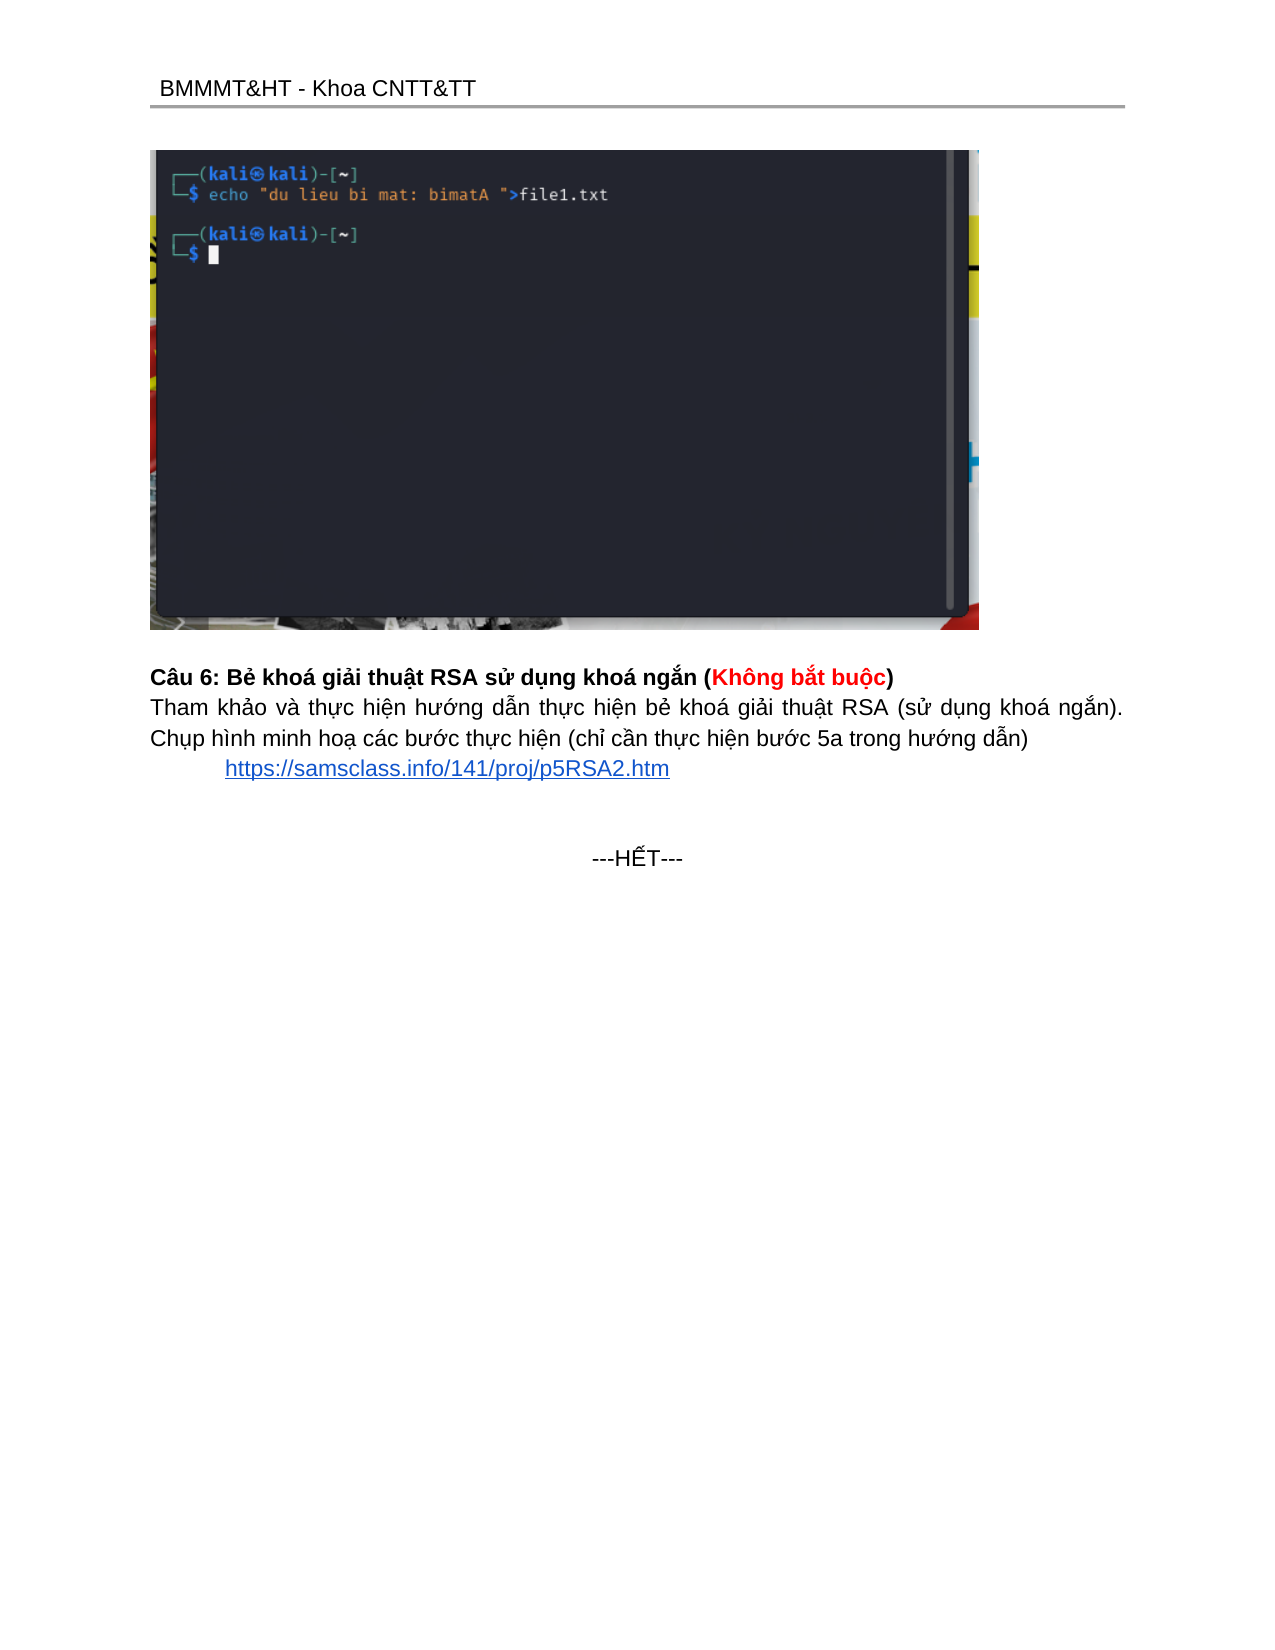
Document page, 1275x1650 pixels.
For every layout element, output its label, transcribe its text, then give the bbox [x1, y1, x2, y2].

picture [150, 150, 979, 630]
text Câu 6: Bẻ khoá giải thuật RSA sử dụng khoá ngắn (Không bắt buộc) [150, 664, 1125, 691]
text Tham khảo và thực hiện hướng dẫn thực hiện bẻ khoá giải thuật RSA (sử dụng khoá ngắn). Chụp hình minh hoạ các bước thực hiện (chỉ cần thực hiện bước 5a trong hướng dẫn) [150, 694, 1125, 751]
text ---HẾT--- [150, 845, 1125, 872]
text https://samsclass.info/141/proj/p5RSA2.htm [150, 755, 1125, 781]
